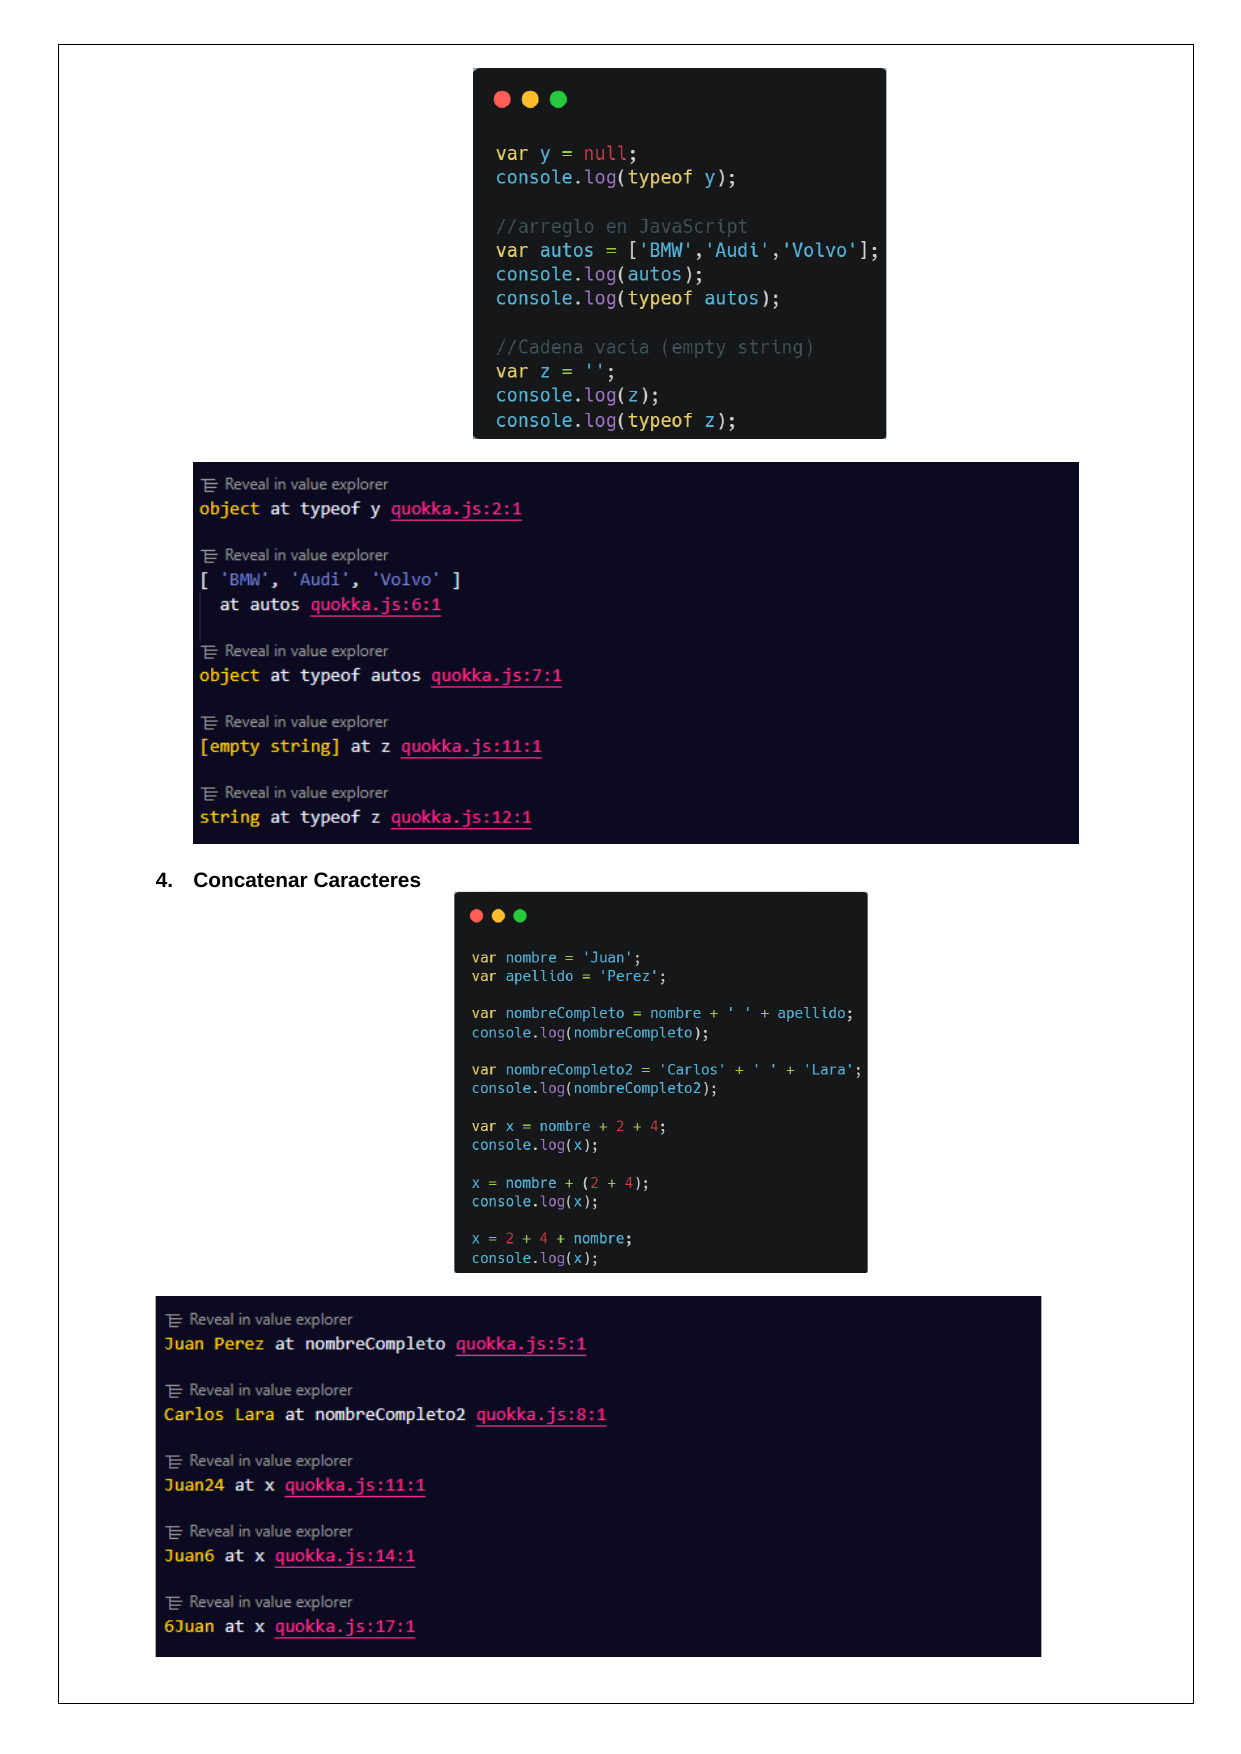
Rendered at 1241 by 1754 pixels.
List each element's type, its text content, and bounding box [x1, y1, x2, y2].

picture [473, 68, 887, 439]
list Concatenar Caracteres [156, 867, 1167, 891]
picture [454, 891, 868, 1273]
picture [155, 1296, 1042, 1657]
picture [193, 462, 1079, 844]
